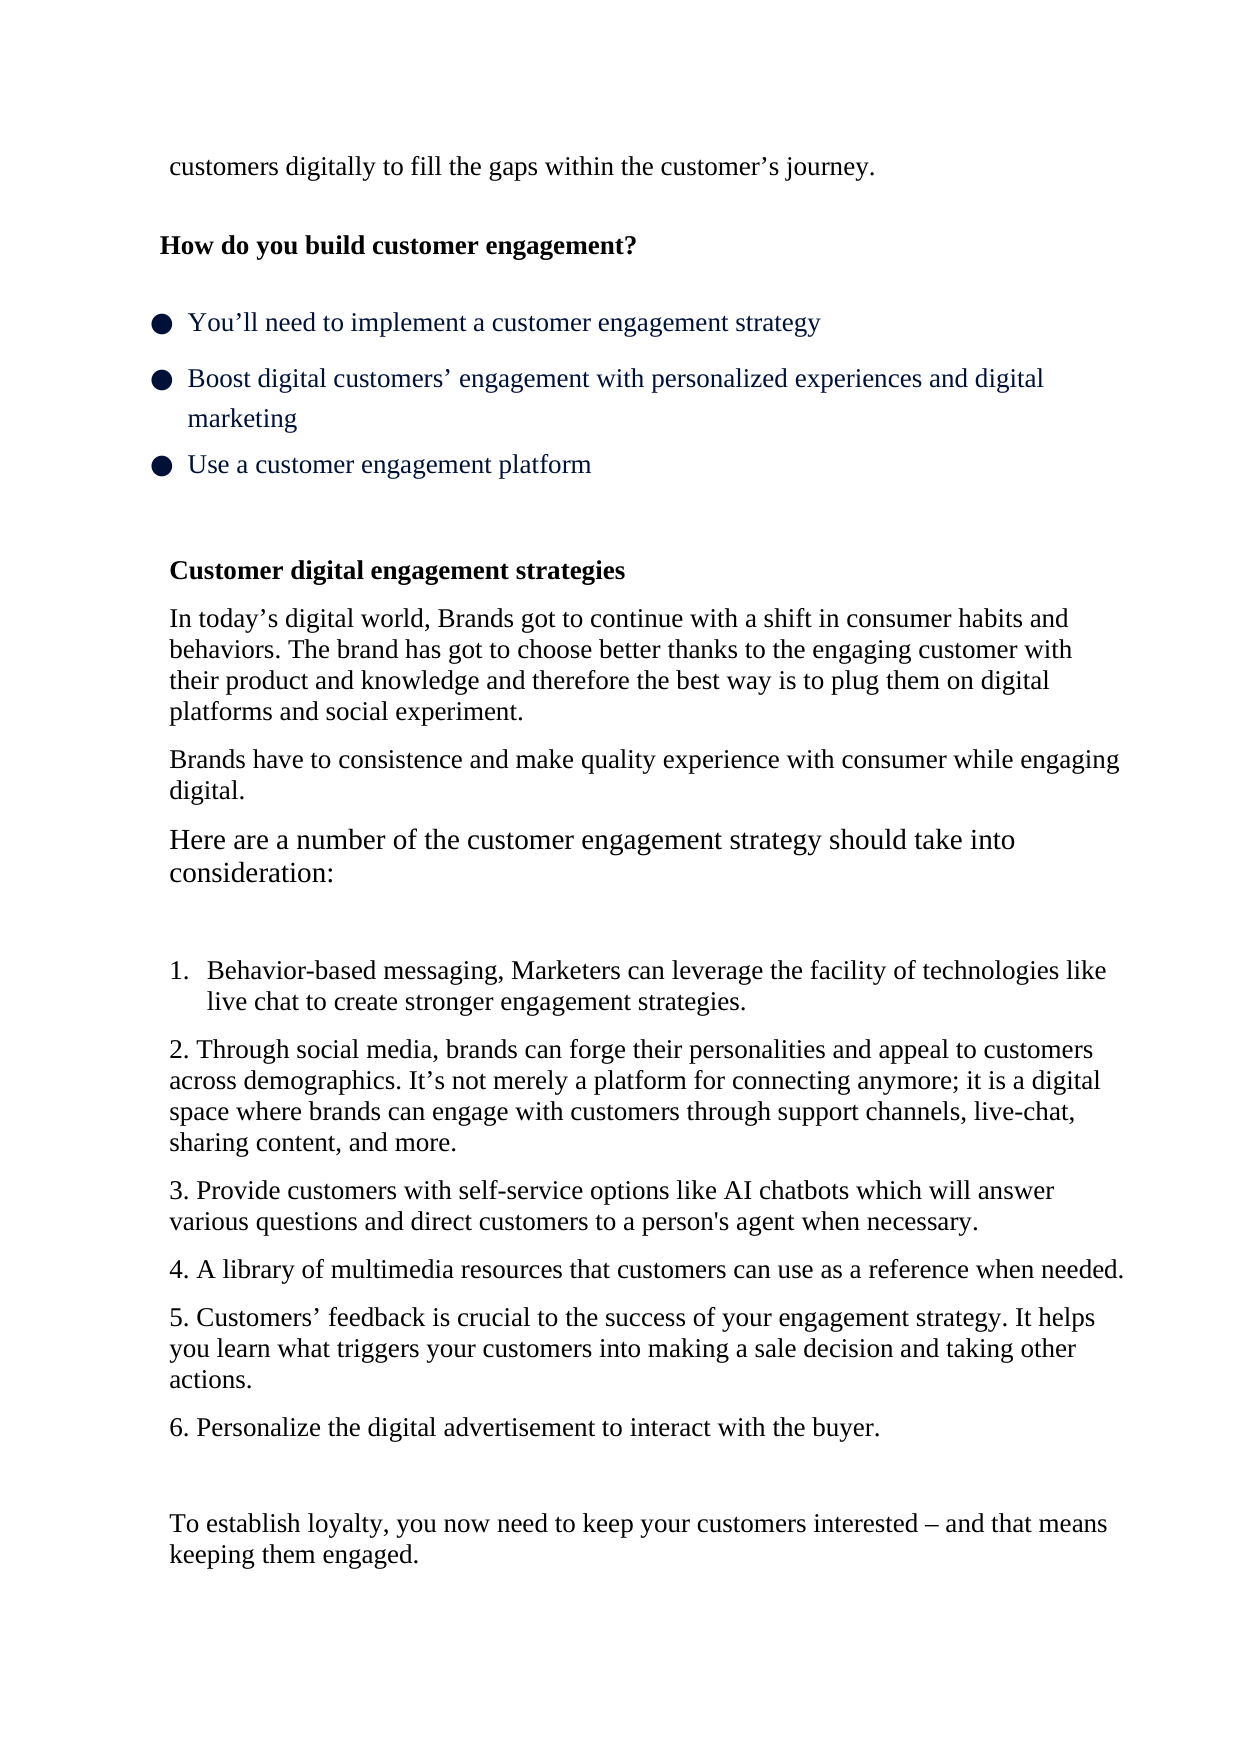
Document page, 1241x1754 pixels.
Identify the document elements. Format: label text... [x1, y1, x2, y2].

subtitle 4. A library of multimedia resources that customers can use as a reference when needed. [169, 1253, 1128, 1284]
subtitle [169, 150, 1128, 181]
subtitle Brands have to consistence and make quality experience with consumer while engaging digital. [169, 743, 1128, 805]
subtitle Behavior-based messaging, Marketers can leverage the facility of technologies like live chat to create stronger engagement strategies. [169, 954, 1128, 1016]
subtitle Customer digital engagement strategies [169, 554, 1128, 585]
subtitle To establish loyalty, you now need to keep your customers interested – and that means keeping them engaged. [169, 1507, 1128, 1569]
subtitle 6. Personalize the digital advertisement to interact with the buyer. [169, 1411, 1128, 1443]
subtitle You’ll need to implement a customer engagement strategy [187, 291, 1128, 347]
list Boost digital customers’ engagement with personalized experiences and digital marketing [150, 347, 1128, 433]
subtitle Here are a number of the customer engagement strategy should take into consideration: [169, 822, 1128, 889]
subtitle 3. Provide customers with self-service options like AI chatbots which will answer various questions and direct customers to a person's agent when necessary. [169, 1174, 1128, 1237]
subtitle How do you build customer engagement? [112, 229, 1128, 260]
subtitle Use a customer engagement platform [150, 433, 1128, 489]
subtitle In today’s digital world, Brands got to continue with a shift in consumer habits and behaviors. The brand has got to choose better thanks to the engaging customer with their product and knowledge and therefore the best way is to plug them on digital platforms and social experiment. [169, 602, 1128, 726]
subtitle 5. Customers’ feedback is crucial to the success of your engagement strategy. It helps you learn what triggers your customers into making a sale decision and taking other actions. [169, 1301, 1128, 1395]
subtitle 2. Through social media, brands can forge their personalities and appeal to customers across demographics. It’s not merely a platform for connecting anymore; it is a digital space where brands can engage with customers through support channels, live-chat, sharing content, and more. [169, 1033, 1128, 1157]
